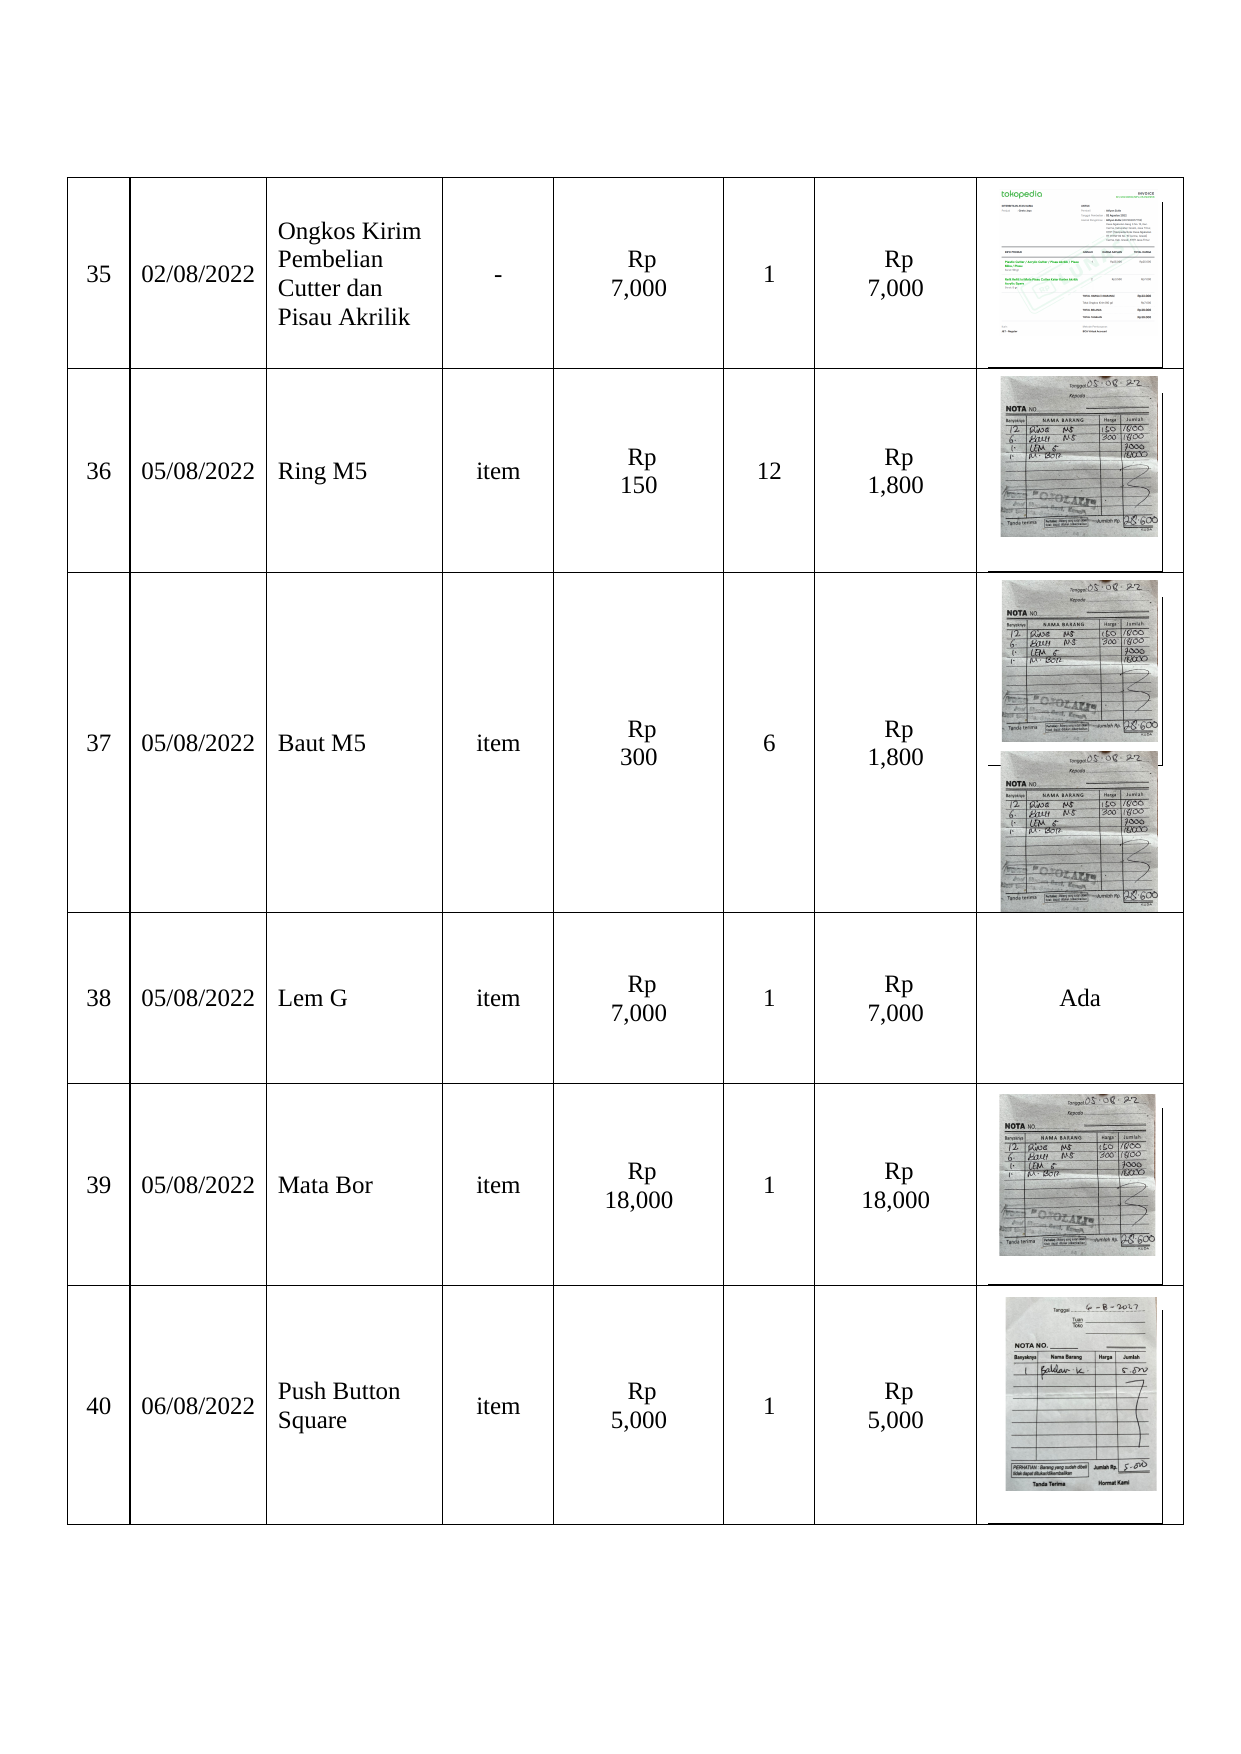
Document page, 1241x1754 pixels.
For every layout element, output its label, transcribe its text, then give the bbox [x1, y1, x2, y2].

table_cell 1 [724, 913, 814, 1083]
table_cell 36 [68, 369, 129, 572]
table_cell - [443, 178, 553, 368]
picture [999, 1094, 1156, 1256]
table_cell Mata Bor [267, 1084, 442, 1285]
table_cell Ongkos Kirim Pembelian Cutter dan Pisau Akrilik [267, 178, 442, 368]
table_cell 02/08/2022 [131, 178, 266, 368]
table_cell 05/08/2022 [131, 913, 266, 1083]
picture [999, 189, 1158, 336]
table_cell 05/08/2022 [131, 573, 266, 912]
table_cell 37 [68, 573, 129, 912]
table_cell 12 [724, 369, 814, 572]
table_cell Push Button Square [267, 1286, 442, 1524]
picture [1000, 751, 1158, 912]
table_cell 35 [68, 178, 129, 368]
table_cell 1 [724, 178, 814, 368]
table_cell Rp 7,000 [554, 913, 723, 1083]
table_cell Rp 5,000 [554, 1286, 723, 1524]
table_cell Ada [977, 913, 1183, 1083]
table_cell Rp 5,000 [815, 1286, 976, 1524]
picture [1005, 1297, 1157, 1491]
table_cell 06/08/2022 [131, 1286, 266, 1524]
table_cell 1 [724, 1084, 814, 1285]
table_cell 38 [68, 913, 129, 1083]
picture [1001, 580, 1158, 742]
table_cell item [443, 1286, 553, 1524]
table_cell Ring M5 [267, 369, 442, 572]
table_cell 6 [724, 573, 814, 912]
table_cell Rp 150 [554, 369, 723, 572]
table_cell Rp 1,800 [815, 369, 976, 572]
table_cell Rp 7,000 [815, 913, 976, 1083]
table_cell 1 [724, 1286, 814, 1524]
table_cell Lem G [267, 913, 442, 1083]
table_cell Rp 300 [554, 573, 723, 912]
table_cell [977, 573, 1183, 912]
table_cell [977, 1084, 1183, 1285]
table_cell 05/08/2022 [131, 1084, 266, 1285]
table_cell Rp 7,000 [554, 178, 723, 368]
table_cell Rp 7,000 [815, 178, 976, 368]
table_cell Rp 18,000 [554, 1084, 723, 1285]
table_cell item [443, 913, 553, 1083]
table_cell [977, 1286, 1183, 1524]
table_cell [977, 369, 1183, 572]
table_cell Rp 1,800 [815, 573, 976, 912]
table_cell item [443, 369, 553, 572]
table_cell 40 [68, 1286, 129, 1524]
table_cell item [443, 1084, 553, 1285]
table_cell item [443, 573, 553, 912]
table_cell [977, 178, 1183, 368]
picture [1000, 376, 1158, 537]
table_cell Rp 18,000 [815, 1084, 976, 1285]
table_cell 05/08/2022 [131, 369, 266, 572]
table_cell 39 [68, 1084, 129, 1285]
table_cell Baut M5 [267, 573, 442, 912]
